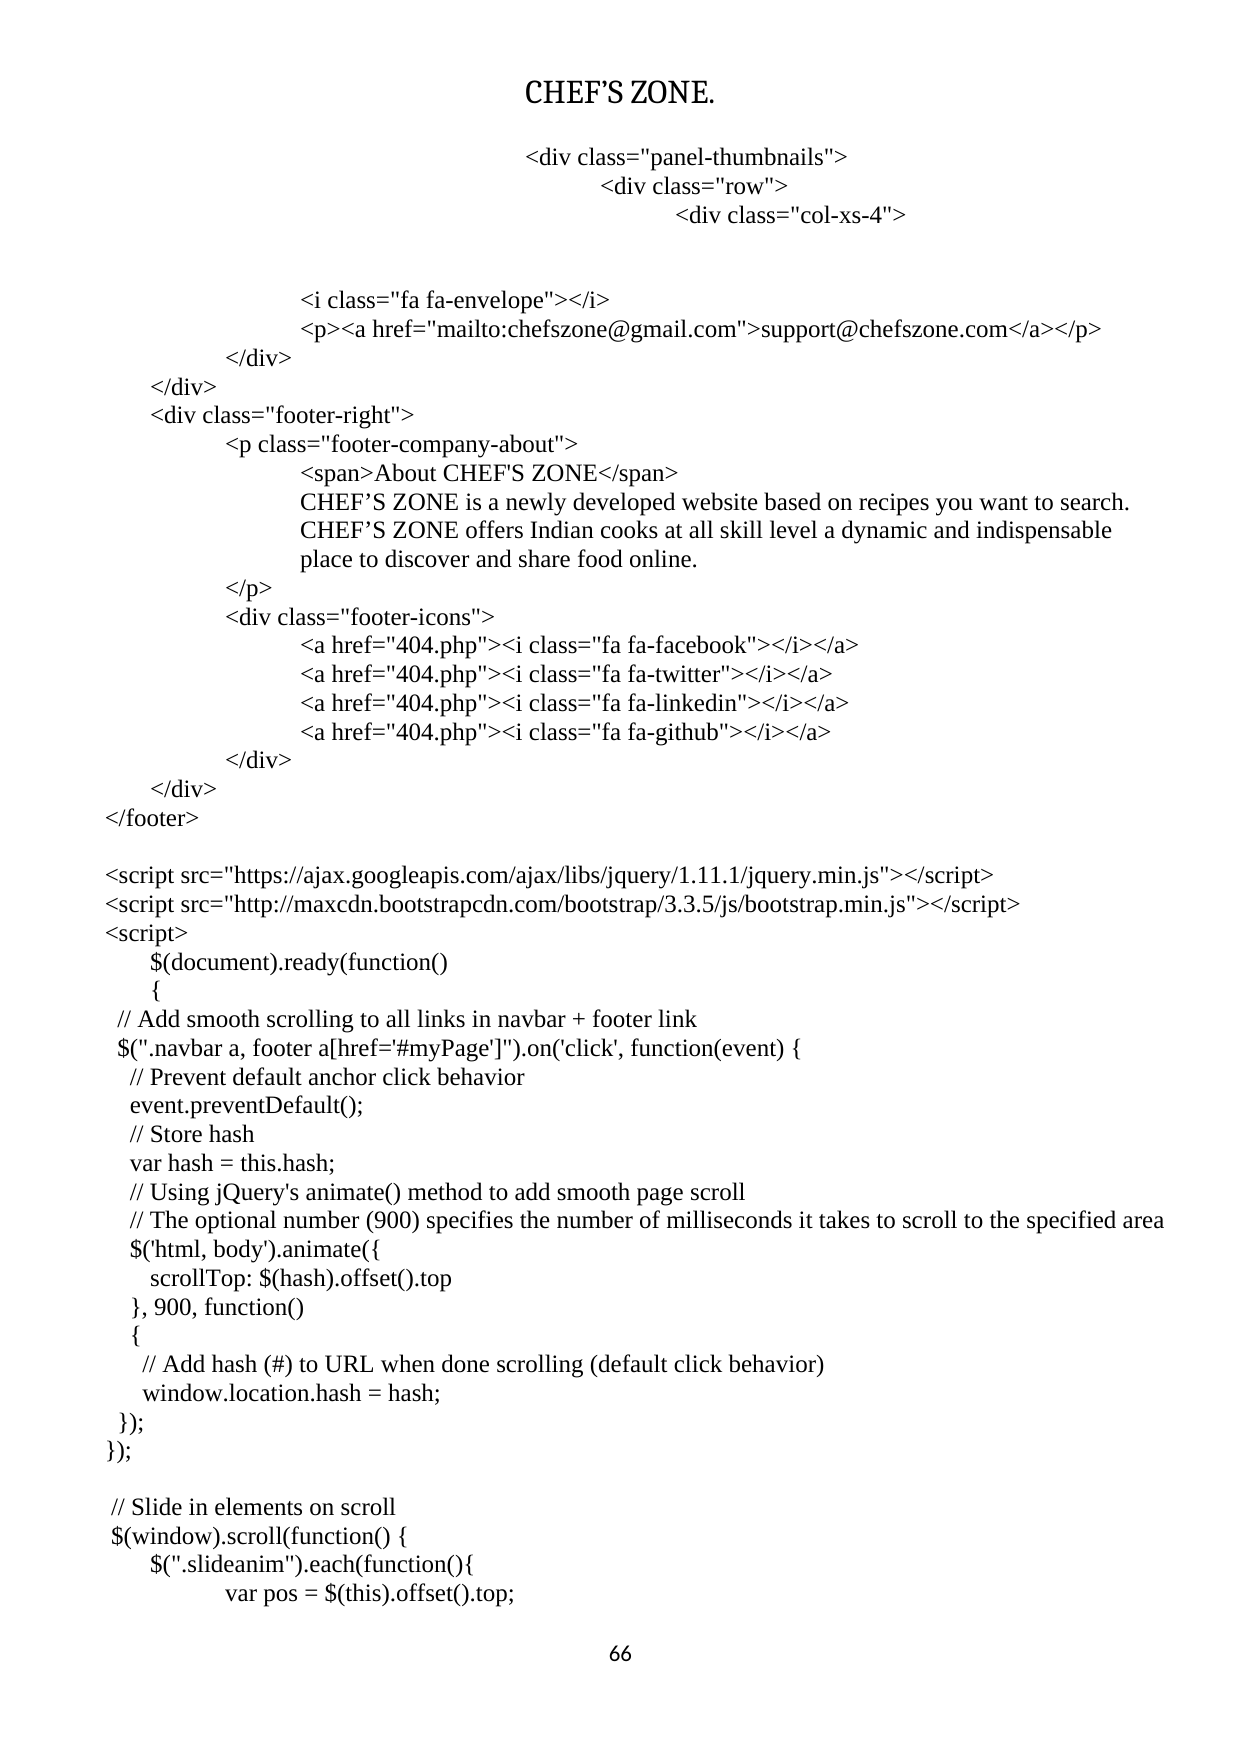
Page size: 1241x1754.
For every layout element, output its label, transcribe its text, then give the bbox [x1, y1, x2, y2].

text scrollTop: $(hash).offset().top [104, 1263, 1165, 1292]
text </footer> [104, 803, 1165, 832]
text <script src="http://maxcdn.bootstrapcdn.com/bootstrap/3.3.5/js/bootstrap.min.js"></script> [104, 889, 1165, 918]
text <script> [104, 918, 1165, 947]
text <div class="panel-thumbnails"> [104, 142, 1136, 171]
text place to discover and share food online. [104, 544, 1165, 573]
text event.preventDefault(); [104, 1090, 1165, 1119]
text <a href="404.php"><i class="fa fa-twitter"></i></a> [104, 659, 1165, 688]
text CHEF’S ZONE offers Indian cooks at all skill level a dynamic and indispensable [104, 515, 1165, 544]
text // Prevent default anchor click behavior [104, 1062, 1165, 1090]
text <a href="404.php"><i class="fa fa-facebook"></i></a> [104, 630, 1165, 659]
text $(document).ready(function() [104, 947, 1165, 975]
text <div class="col-xs-4"> [104, 200, 1136, 228]
text <script src="https://ajax.googleapis.com/ajax/libs/jquery/1.11.1/jquery.min.js"></script> [104, 860, 1165, 889]
text { [104, 1320, 1165, 1349]
text $(".slideanim").each(function(){ [104, 1549, 1165, 1578]
text // Add smooth scrolling to all links in navbar + footer link [104, 1004, 1165, 1033]
text $(".navbar a, footer a[href='#myPage']").on('click', function(event) { [104, 1033, 1165, 1062]
text </div> [104, 343, 1165, 372]
text // The optional number (900) specifies the number of milliseconds it takes to scroll to the specified area [104, 1205, 1165, 1234]
text // Store hash [104, 1119, 1165, 1148]
text { [104, 975, 1165, 1004]
text var pos = $(this).offset().top; [104, 1578, 1165, 1607]
text }); [104, 1435, 1165, 1464]
text <p class="footer-company-about"> [104, 429, 1165, 458]
text </p> [104, 573, 1165, 602]
text $(window).scroll(function() { [104, 1521, 1165, 1549]
text window.location.hash = hash; [104, 1378, 1165, 1407]
text // Using jQuery's animate() method to add smooth page scroll [104, 1177, 1165, 1205]
text </div> [104, 745, 1165, 774]
text <i class="fa fa-envelope"></i> [104, 285, 1165, 314]
text </div> [104, 774, 1165, 803]
text CHEF’S ZONE is a newly developed website based on recipes you want to search. [104, 487, 1165, 515]
text <div class="footer-right"> [104, 400, 1165, 429]
text <div class="footer-icons"> [104, 602, 1165, 630]
text // Slide in elements on scroll [104, 1492, 1165, 1521]
text }, 900, function() [104, 1292, 1165, 1320]
text </div> [104, 372, 1165, 400]
text <a href="404.php"><i class="fa fa-linkedin"></i></a> [104, 688, 1165, 717]
text var hash = this.hash; [104, 1148, 1165, 1177]
text <div class="row"> [104, 171, 1136, 200]
text <p><a href="mailto:chefszone@gmail.com">support@chefszone.com</a></p> [104, 314, 1165, 343]
text }); [104, 1407, 1165, 1435]
text // Add hash (#) to URL when done scrolling (default click behavior) [104, 1349, 1165, 1378]
text <a href="404.php"><i class="fa fa-github"></i></a> [104, 717, 1165, 745]
text $('html, body').animate({ [104, 1234, 1165, 1263]
text <span>About CHEF'S ZONE</span> [104, 458, 1165, 487]
